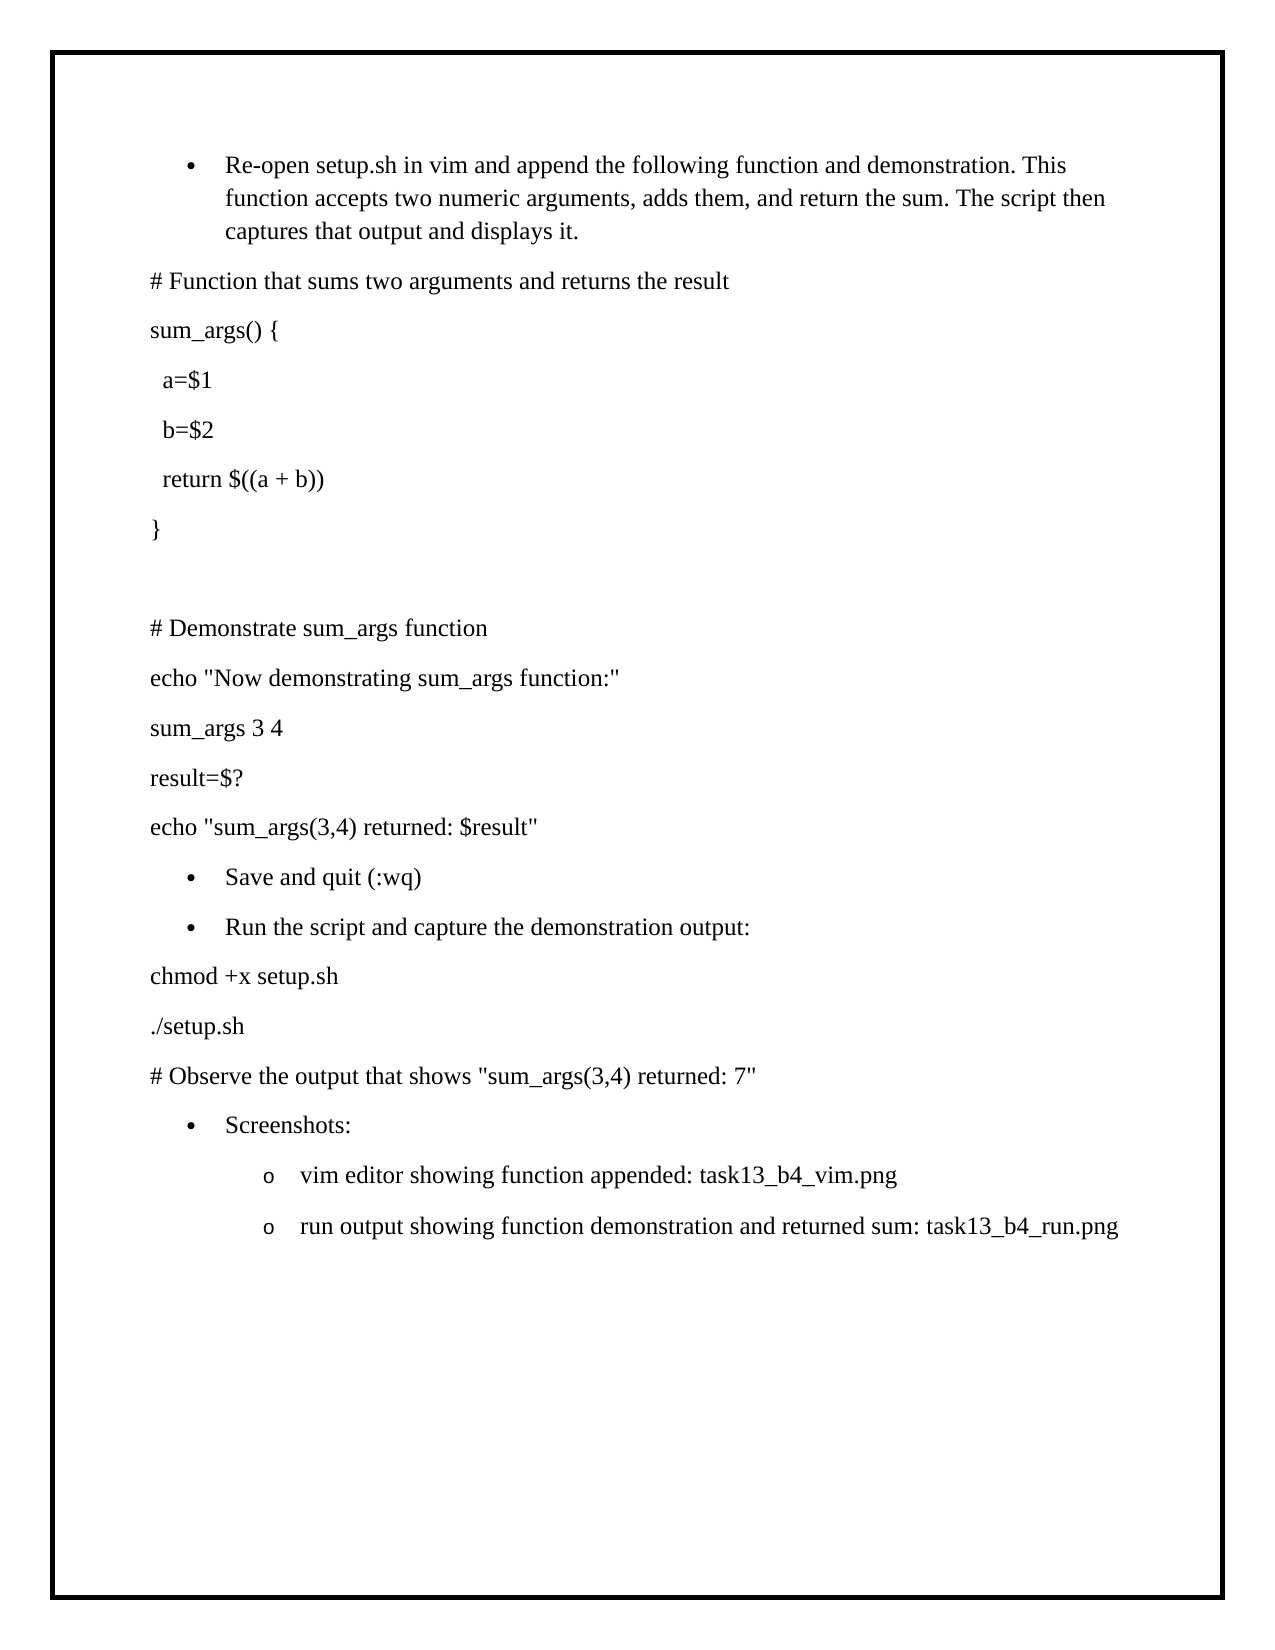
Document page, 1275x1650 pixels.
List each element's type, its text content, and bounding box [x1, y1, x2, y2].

text a=$1 [150, 365, 1125, 394]
text ./setup.sh [150, 1011, 1125, 1040]
text echo "sum_args(3,4) returned: $result" [150, 812, 1125, 841]
list Run the script and capture the demonstration output: [187, 912, 1125, 940]
list Re-open setup.sh in vim and append the following function and demonstration. This function accepts two numeric arguments, adds them, and return the sum. The script then captures that output and displays it. [187, 150, 1125, 245]
text b=$2 [150, 415, 1125, 443]
text sum_args 3 4 [150, 713, 1125, 742]
list run output showing function demonstration and returned sum: task13_b4_run.png [262, 1211, 1125, 1240]
text # Observe the output that shows "sum_args(3,4) returned: 7" [150, 1061, 1125, 1089]
text result=$? [150, 763, 1125, 791]
list vim editor showing function appended: task13_b4_vim.png [262, 1160, 1125, 1190]
text return $((a + b)) [150, 464, 1125, 493]
text # Function that sums two arguments and returns the result [150, 266, 1125, 294]
text # Demonstrate sum_args function [150, 613, 1125, 642]
list Screenshots: [187, 1110, 1125, 1139]
text echo "Now demonstrating sum_args function:" [150, 663, 1125, 692]
text sum_args() { [150, 315, 1125, 344]
list Save and quit (:wq) [187, 862, 1125, 891]
text } [150, 514, 1125, 543]
text chmod +x setup.sh [150, 961, 1125, 990]
